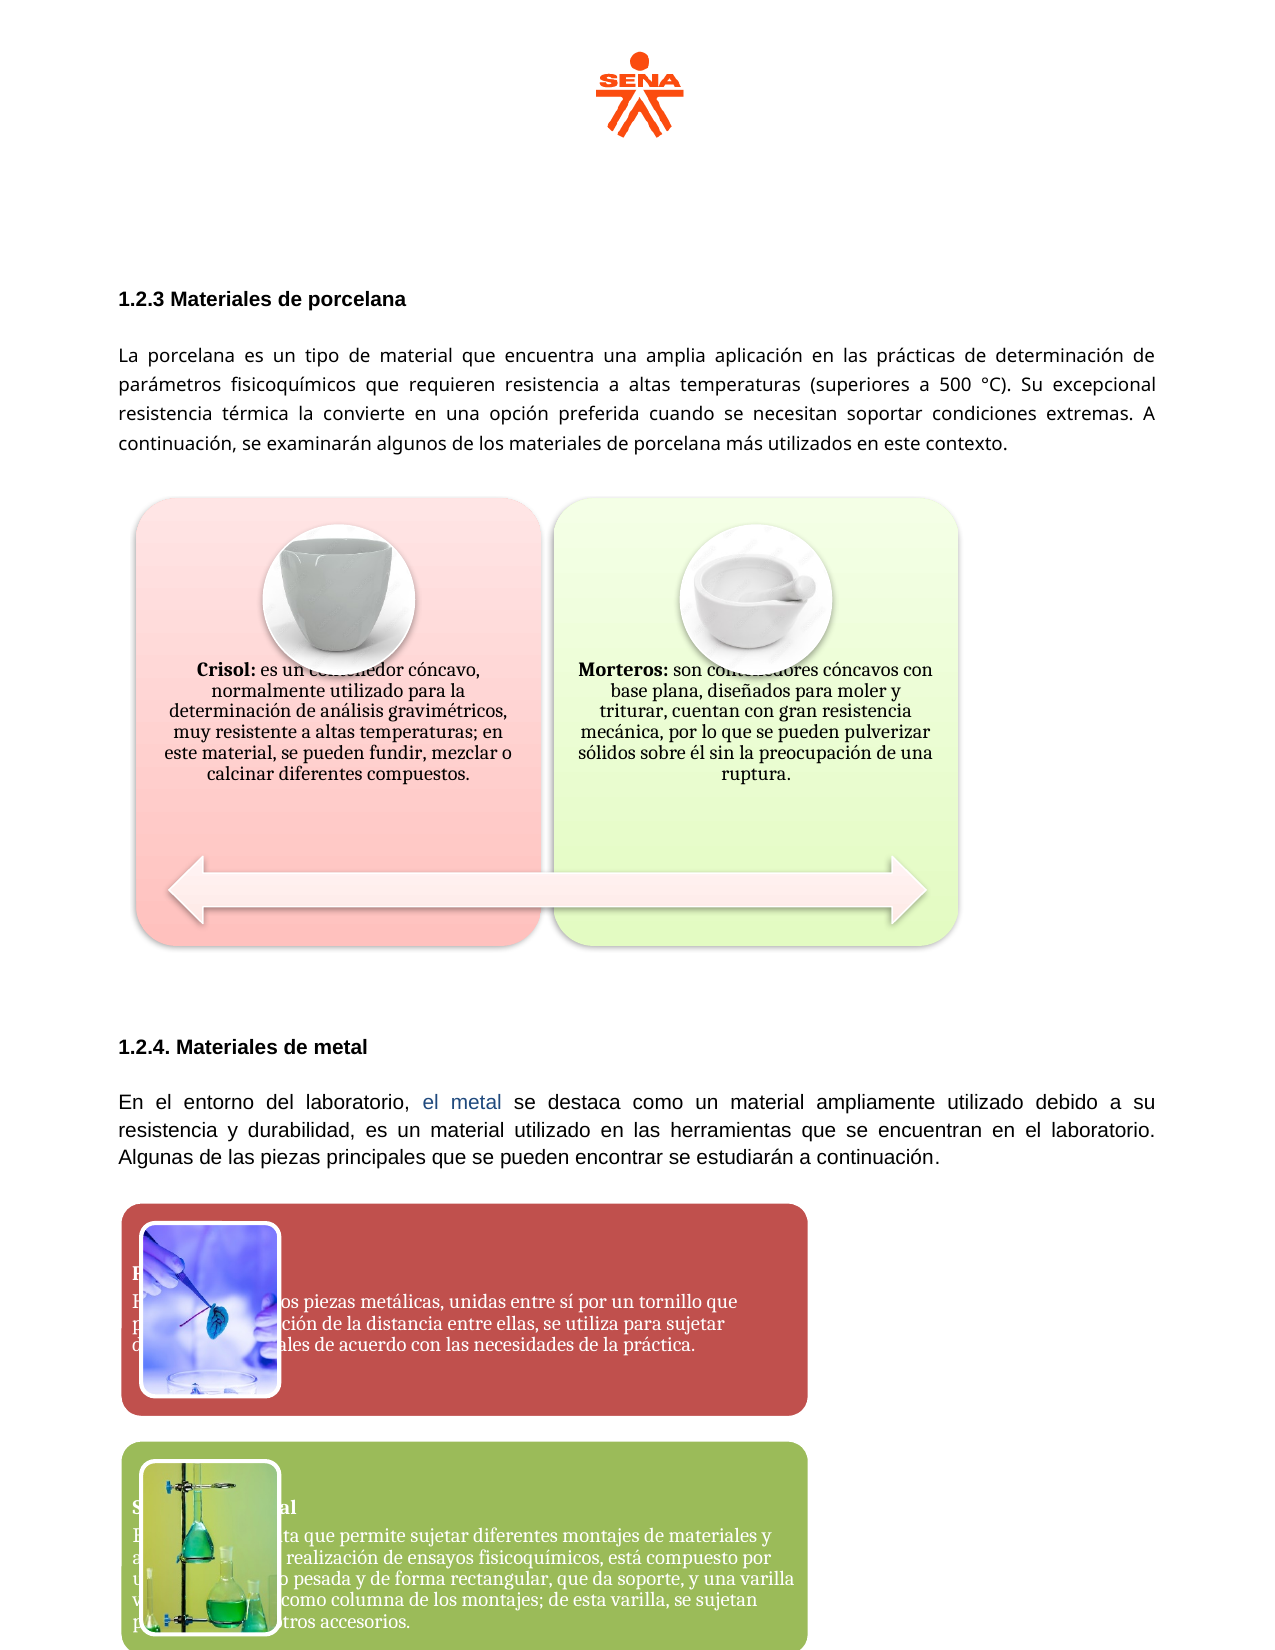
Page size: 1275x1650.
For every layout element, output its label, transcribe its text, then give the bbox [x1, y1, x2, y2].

text En el entorno del laboratorio, el metal se destaca como un material ampliamente utilizado debido a su resistencia y durabilidad, es un material utilizado en las herramientas que se encuentran en el laboratorio. Algunas de las piezas principales que se pueden encontrar se estudiarán a continuación. [118, 1090, 1157, 1169]
text 1.2.4. Materiales de metal [118, 1035, 1157, 1059]
picture [265, 526, 413, 673]
text La porcelana es un tipo de material que encuentra una amplia aplicación en las prácticas de determinación de parámetros fisicoquímicos que requieren resistencia a altas temperaturas (superiores a 500 °C). Su excepcional resistencia térmica la convierte en una opción preferida cuando se necesitan soportar condiciones extremas. A continuación, se examinarán algunos de los materiales de porcelana más utilizados en este contexto. [118, 342, 1157, 456]
picture [682, 526, 830, 673]
picture [144, 1226, 277, 1394]
picture [585, 48, 690, 142]
picture [144, 1464, 277, 1632]
text 1.2.3 Materiales de porcelana [118, 287, 1157, 311]
